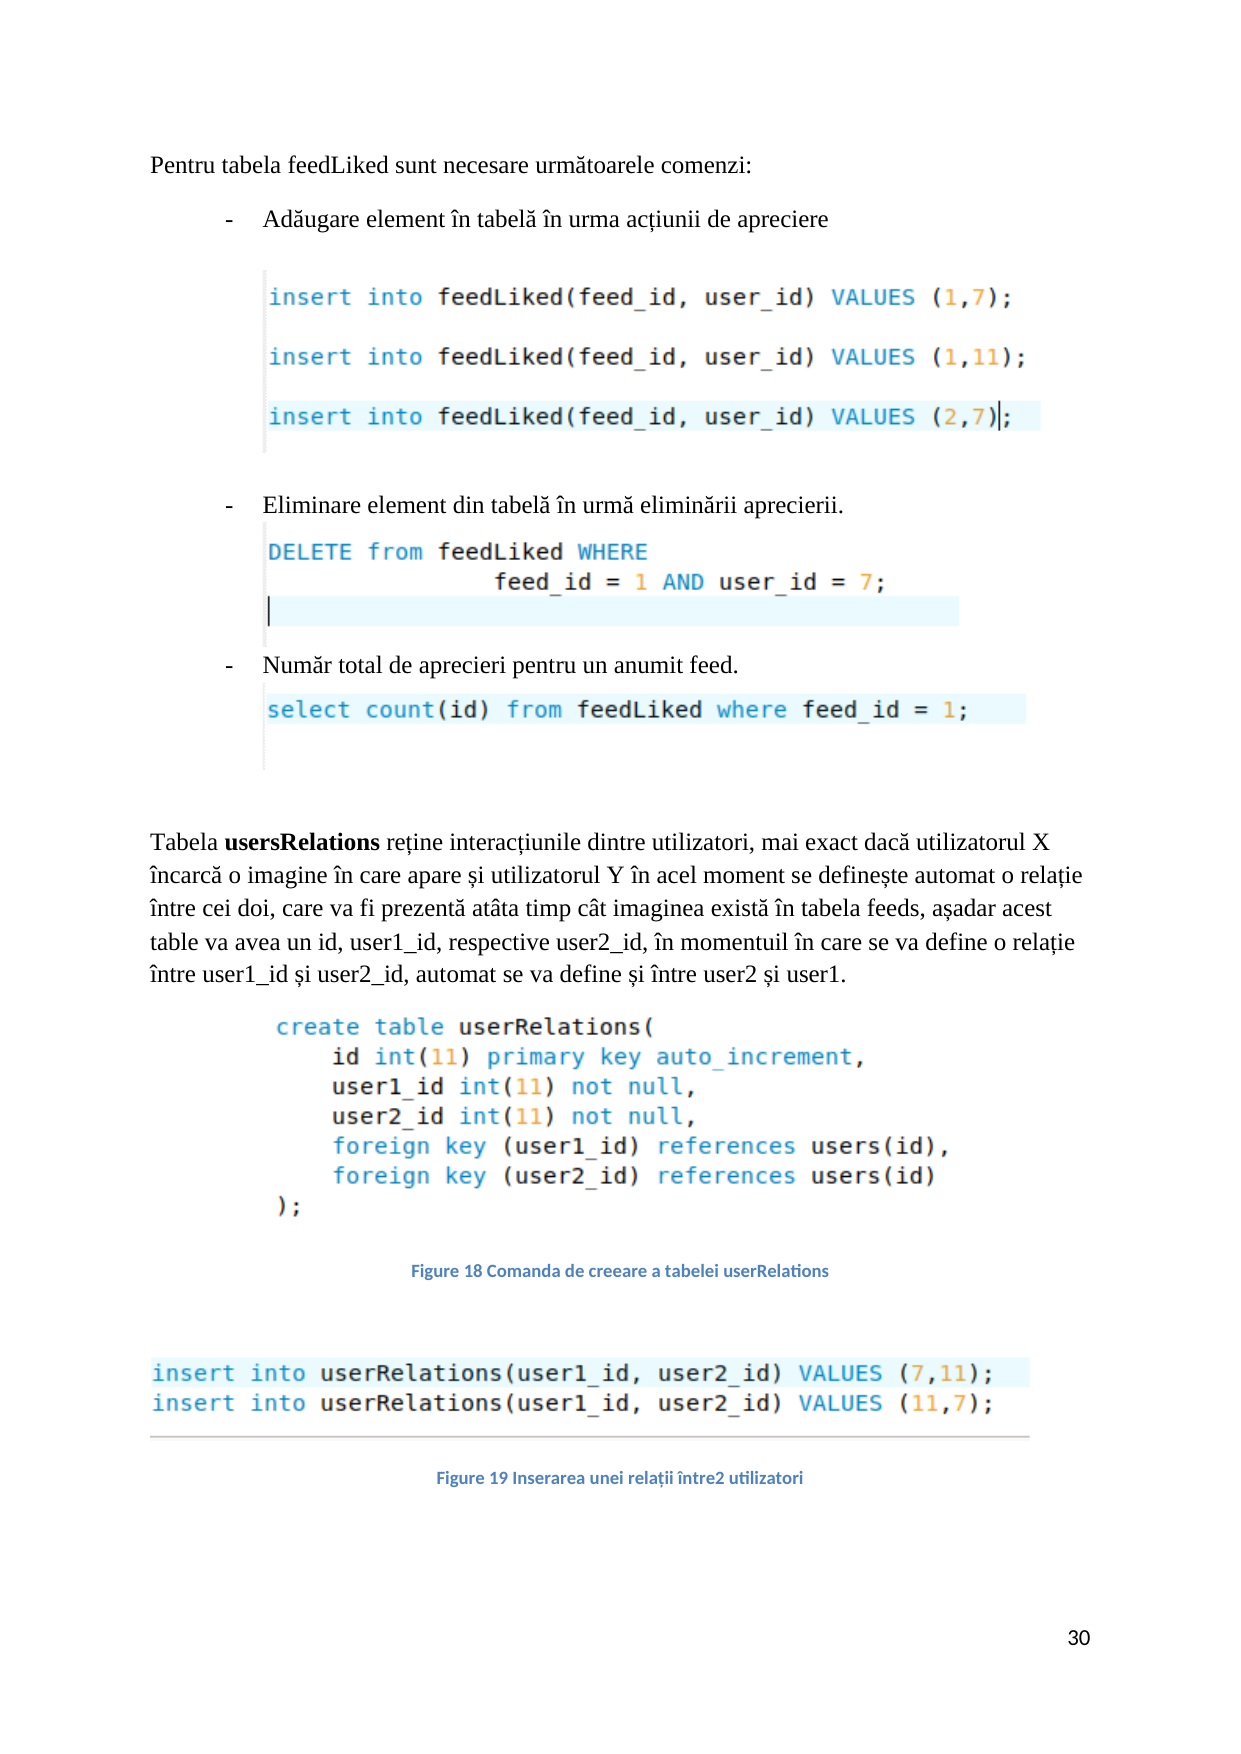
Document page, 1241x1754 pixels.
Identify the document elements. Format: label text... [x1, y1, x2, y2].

picture [274, 1013, 966, 1234]
picture [262, 522, 960, 647]
picture [262, 270, 1041, 453]
picture [262, 683, 1027, 770]
list Număr total de aprecieri pentru un anumit feed. [225, 651, 1090, 679]
list Adăugare element în tabelă în urma acțiunii de apreciere [225, 204, 1090, 233]
text Figure 19 Inserarea unei relații între2 utilizatori [150, 1466, 1090, 1489]
text Tabela usersRelations reține interacțiunile dintre utilizatori, mai exact dacă utilizatorul X încarcă o imagine în care apare și utilizatorul Y în acel moment se definește automat o relație între cei doi, care va fi prezentă atâta timp cât imaginea există în tabela feeds, așadar acest table va avea un id, user1_id, respective user2_id, în momentuil în care se va define o relație între user1_id și user2_id, automat se va define și între user2 și user1. [150, 827, 1090, 988]
list Eliminare element din tabelă în urmă eliminării aprecierii. [225, 490, 1090, 519]
picture [150, 1334, 1030, 1441]
text Figure 18 Comanda de creeare a tabelei userRelations [150, 1259, 1090, 1282]
text Pentru tabela feedLiked sunt necesare următoarele comenzi: [150, 150, 1090, 179]
